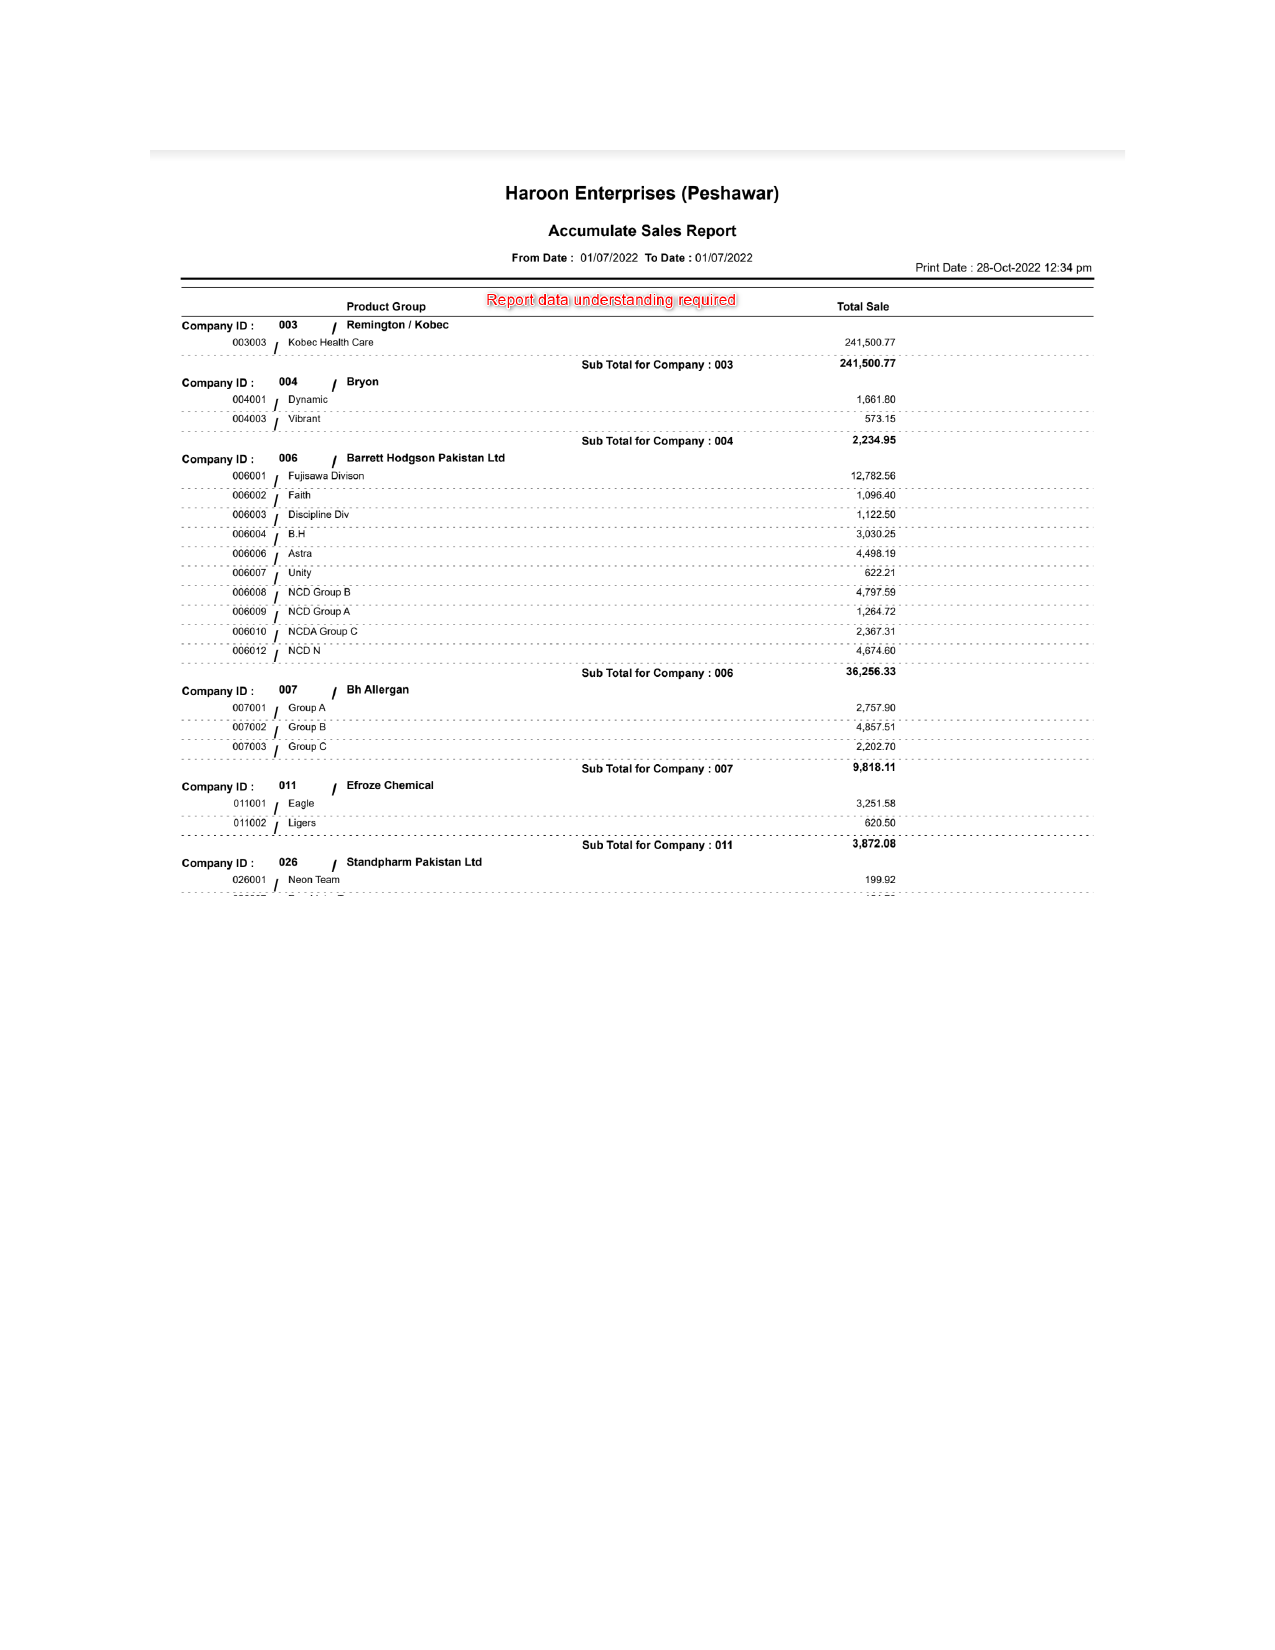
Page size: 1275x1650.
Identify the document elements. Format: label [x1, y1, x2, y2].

picture [150, 150, 1125, 896]
